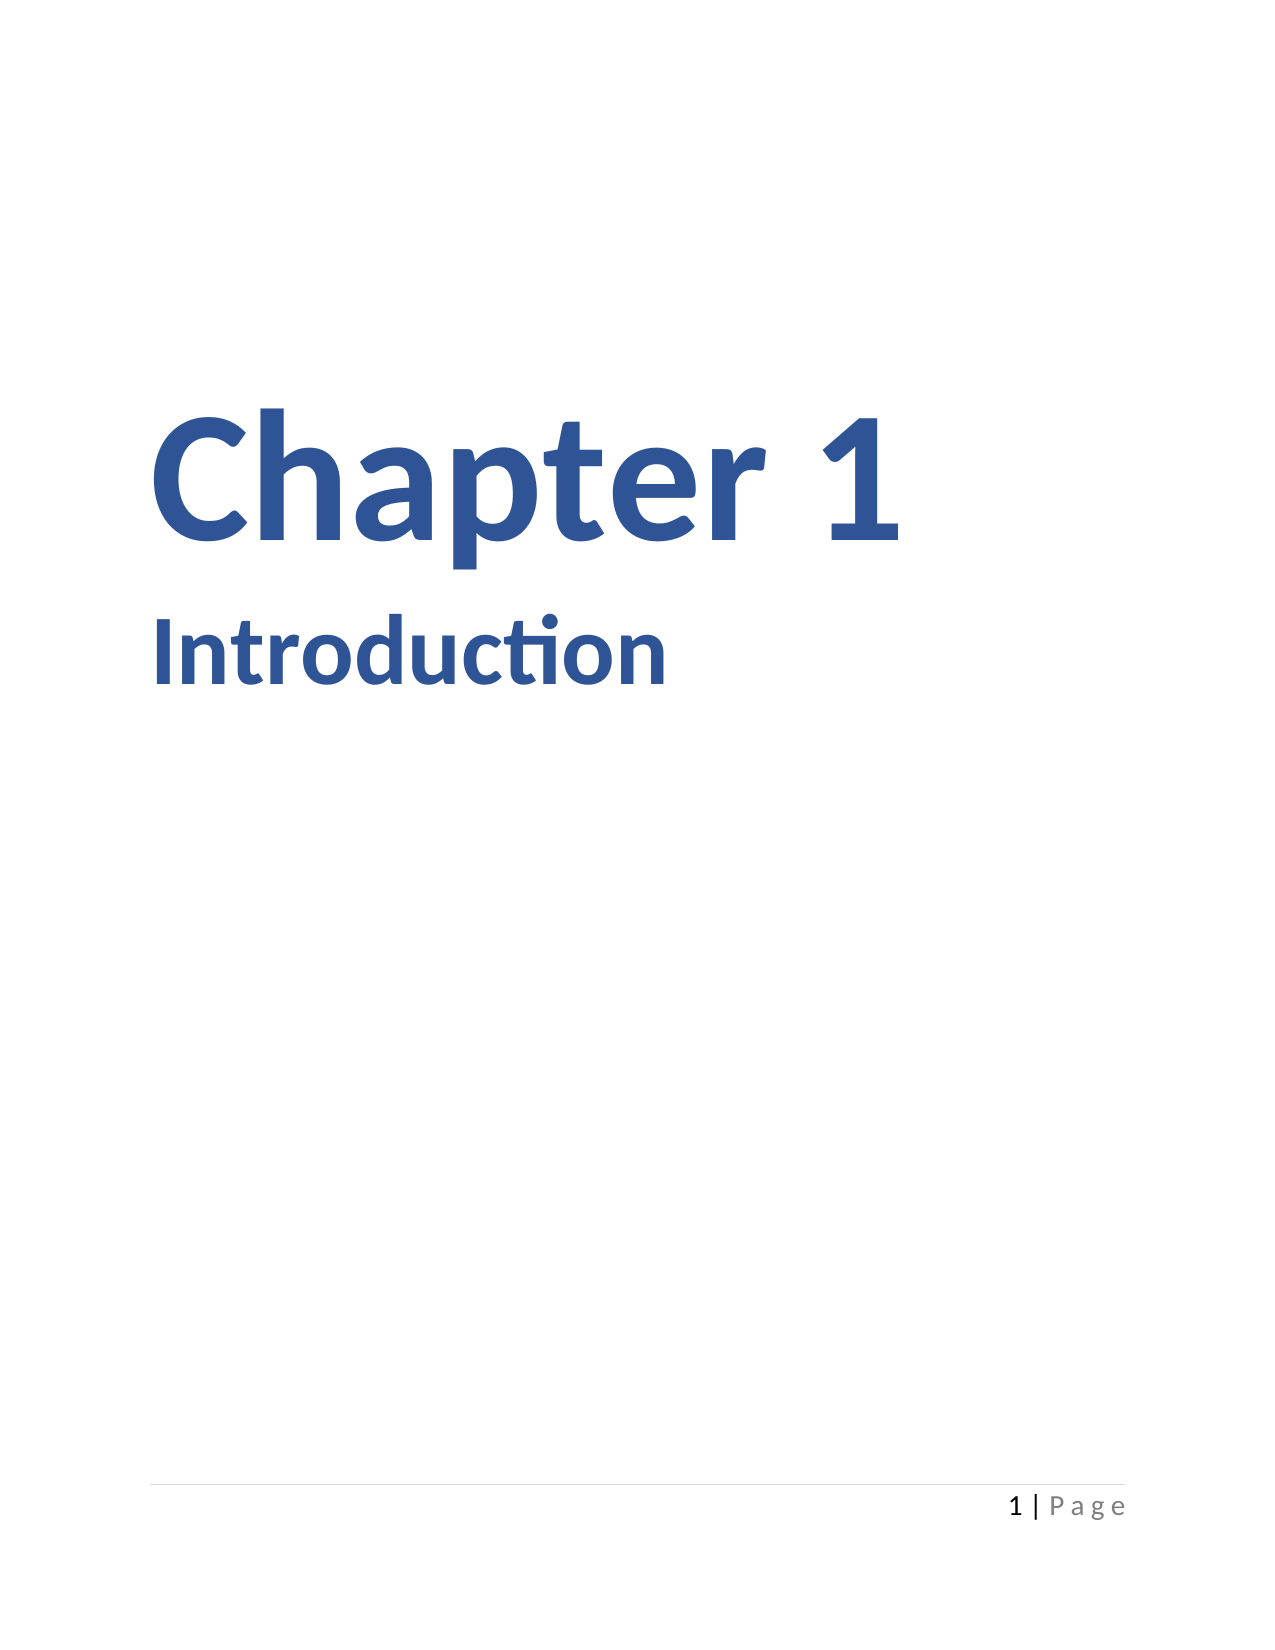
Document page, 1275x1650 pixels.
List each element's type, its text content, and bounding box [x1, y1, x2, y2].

subtitle Chapter 1 Introduction [150, 358, 1125, 709]
